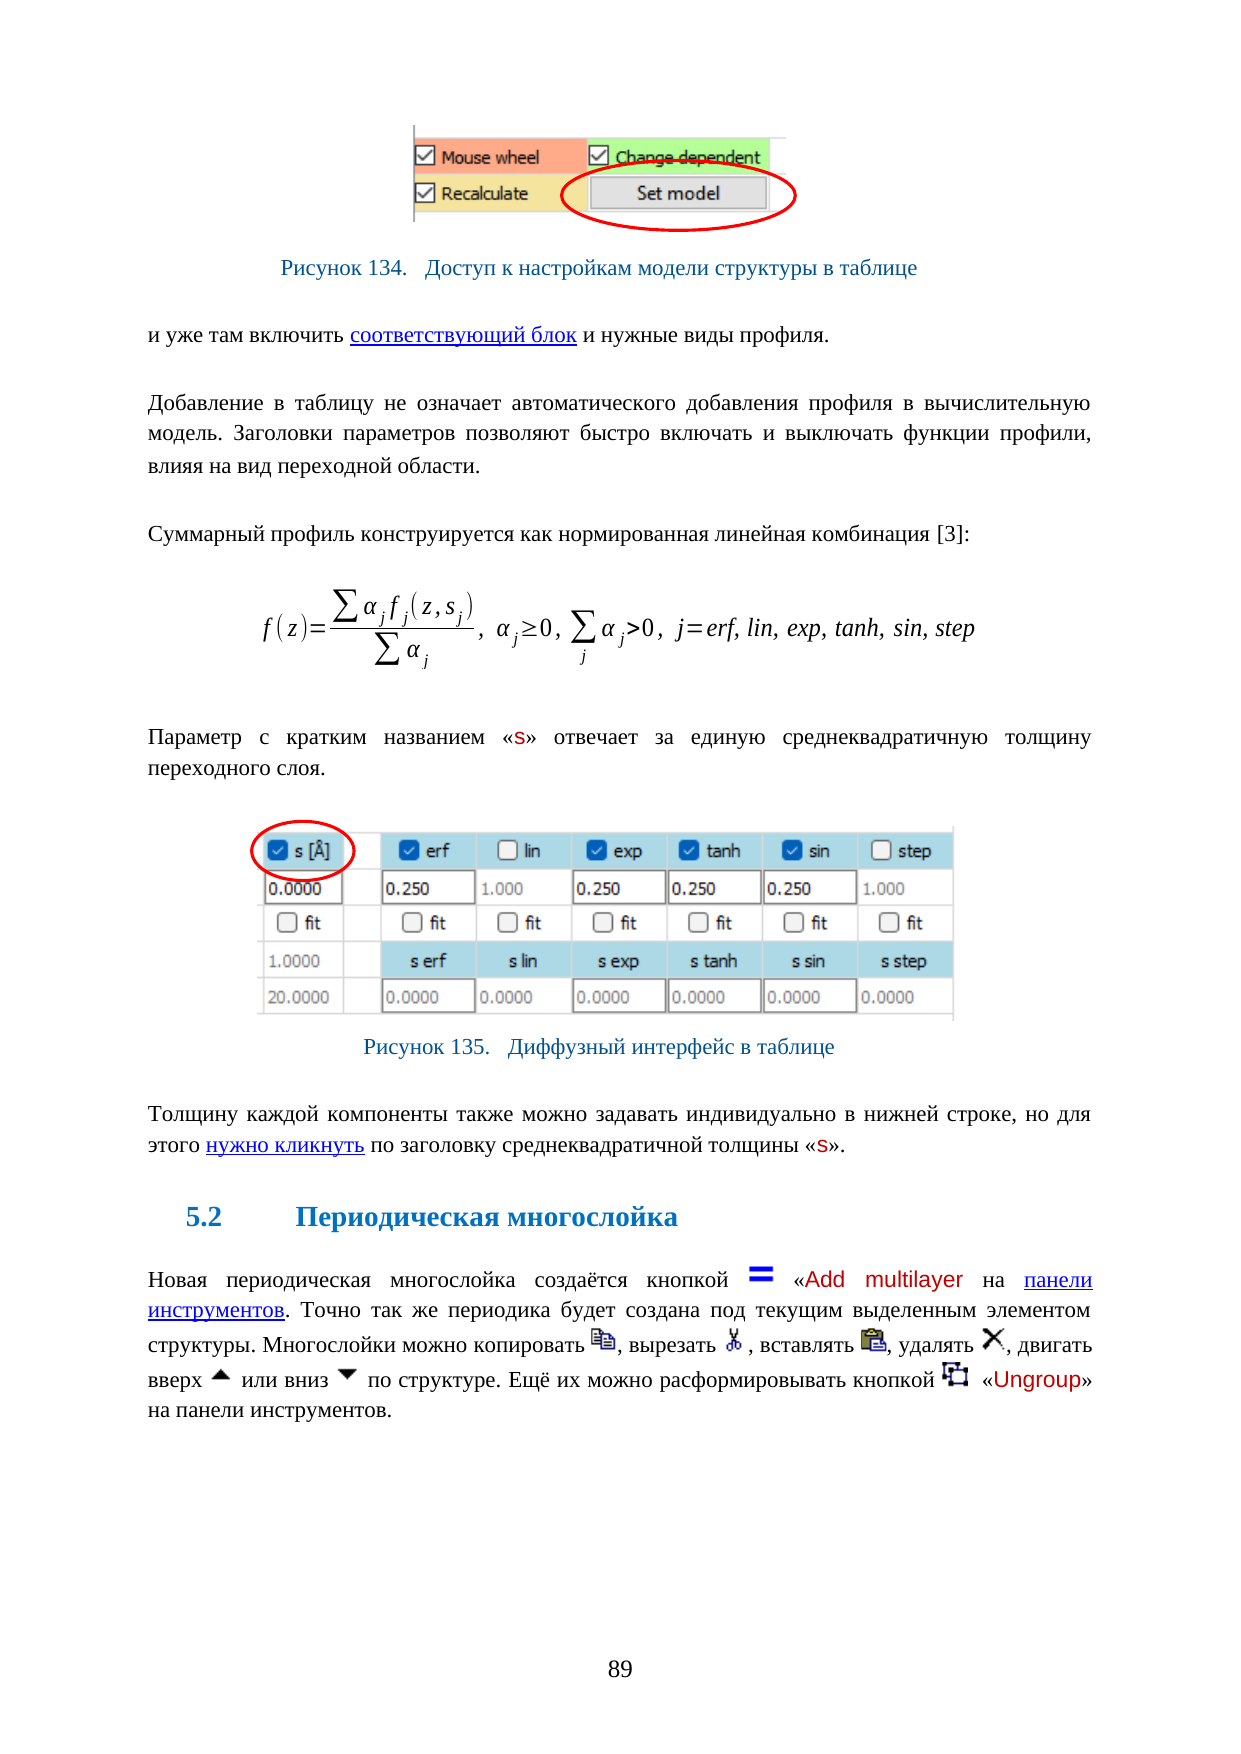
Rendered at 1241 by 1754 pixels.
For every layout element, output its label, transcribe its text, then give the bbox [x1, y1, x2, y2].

picture [591, 1327, 617, 1353]
subtitle Периодическая многослойка [155, 1199, 1093, 1232]
text Новая периодическая многослойка создаётся кнопкой «Add multilayer на панели инструментов. Точно так же периодика будет создана под текущим выделенным элементом структуры. Многослойки можно копировать , вырезать , вставлять , удалять , двигать вверх или вниз по структуре. Ещё их можно расформировывать кнопкой «Ungroup» на панели инструментов. [148, 1262, 1093, 1423]
picture [564, 163, 786, 222]
picture [980, 1327, 1006, 1353]
text Толщину каждой компоненты также можно задавать индивидуально в нижней строке, но для этого нужно кликнуть по заголовку среднеквадратичной толщины «s». [148, 1101, 1093, 1157]
picture [748, 1262, 775, 1288]
text Параметр с кратким названием «s» отвечает за единую среднеквадратичную толщину переходного слоя. [148, 723, 1093, 780]
text и уже там включить соответствующий блок и нужные виды профиля. [148, 321, 1093, 348]
picture [257, 826, 352, 878]
picture [257, 826, 959, 1021]
picture [764, 212, 786, 222]
picture [942, 1362, 968, 1388]
picture [335, 1362, 362, 1388]
picture [209, 1362, 235, 1388]
picture [861, 1327, 887, 1353]
picture [722, 1327, 748, 1353]
text Добавление в таблицу не означает автоматического добавления профиля в вычислительную модель. Заголовки параметров позволяют быстро включать и выключать функции профили, влияя на вид переходной области. [148, 389, 1093, 479]
picture [257, 826, 269, 834]
text Суммарный профиль конструируется как нормированная линейная комбинация [3]: [148, 521, 1093, 547]
picture [412, 125, 786, 222]
